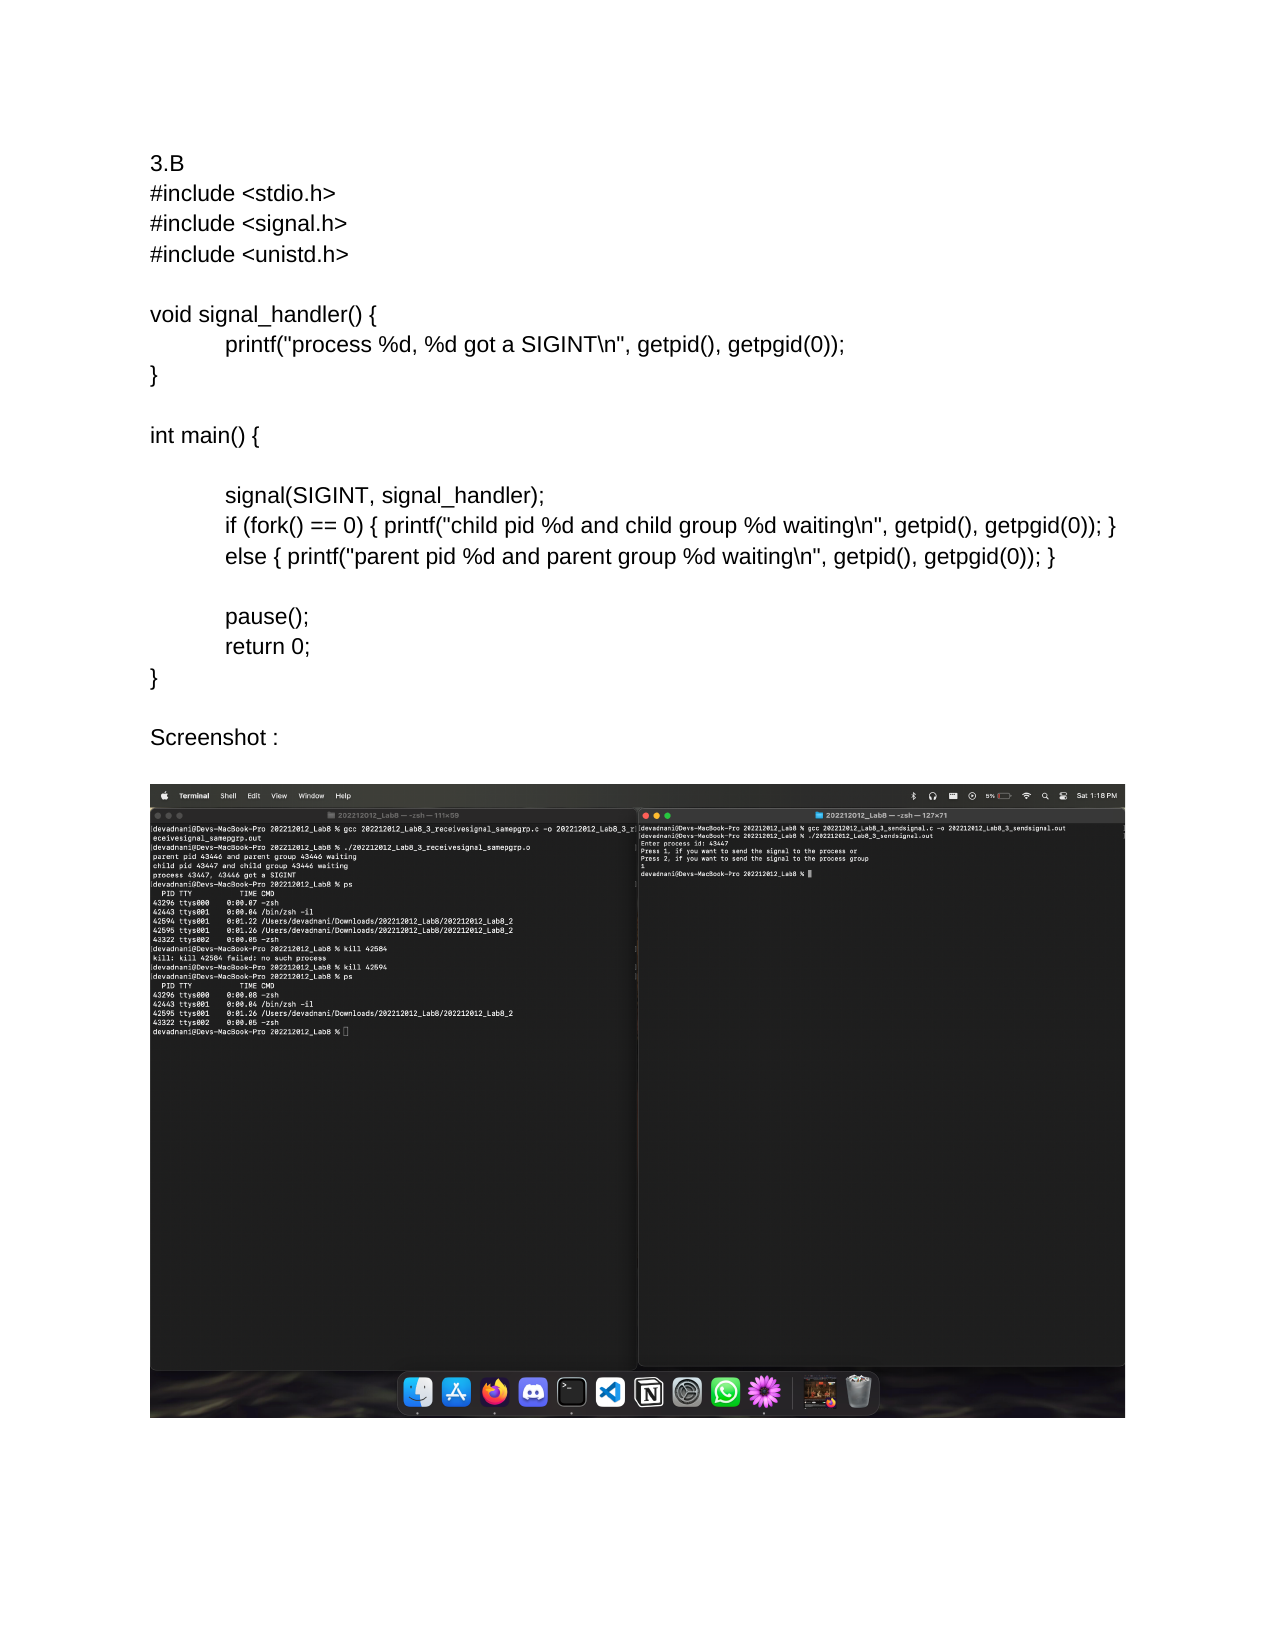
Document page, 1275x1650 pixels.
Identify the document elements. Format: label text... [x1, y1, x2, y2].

text int main() { [150, 422, 1125, 448]
text else { printf("parent pid %d and parent group %d waiting\n", getpid(), getpgid(0)); } [150, 543, 1125, 569]
text } [150, 663, 1125, 690]
text if (fork() == 0) { printf("child pid %d and child group %d waiting\n", getpid(), getpgid(0)); } [150, 512, 1125, 539]
text signal(SIGINT, signal_handler); [150, 482, 1125, 509]
text } [150, 361, 1125, 388]
text 3.B [150, 150, 1125, 176]
text return 0; [150, 633, 1125, 660]
text pause(); [150, 603, 1125, 629]
picture [150, 784, 1125, 1418]
text printf("process %d, %d got a SIGINT\n", getpid(), getpgid(0)); [150, 331, 1125, 358]
text void signal_handler() { [150, 301, 1125, 327]
text #include <stdio.h> [150, 180, 1125, 207]
text #include <unistd.h> [150, 241, 1125, 267]
text #include <signal.h> [150, 210, 1125, 237]
text Screenshot : [150, 724, 1125, 750]
